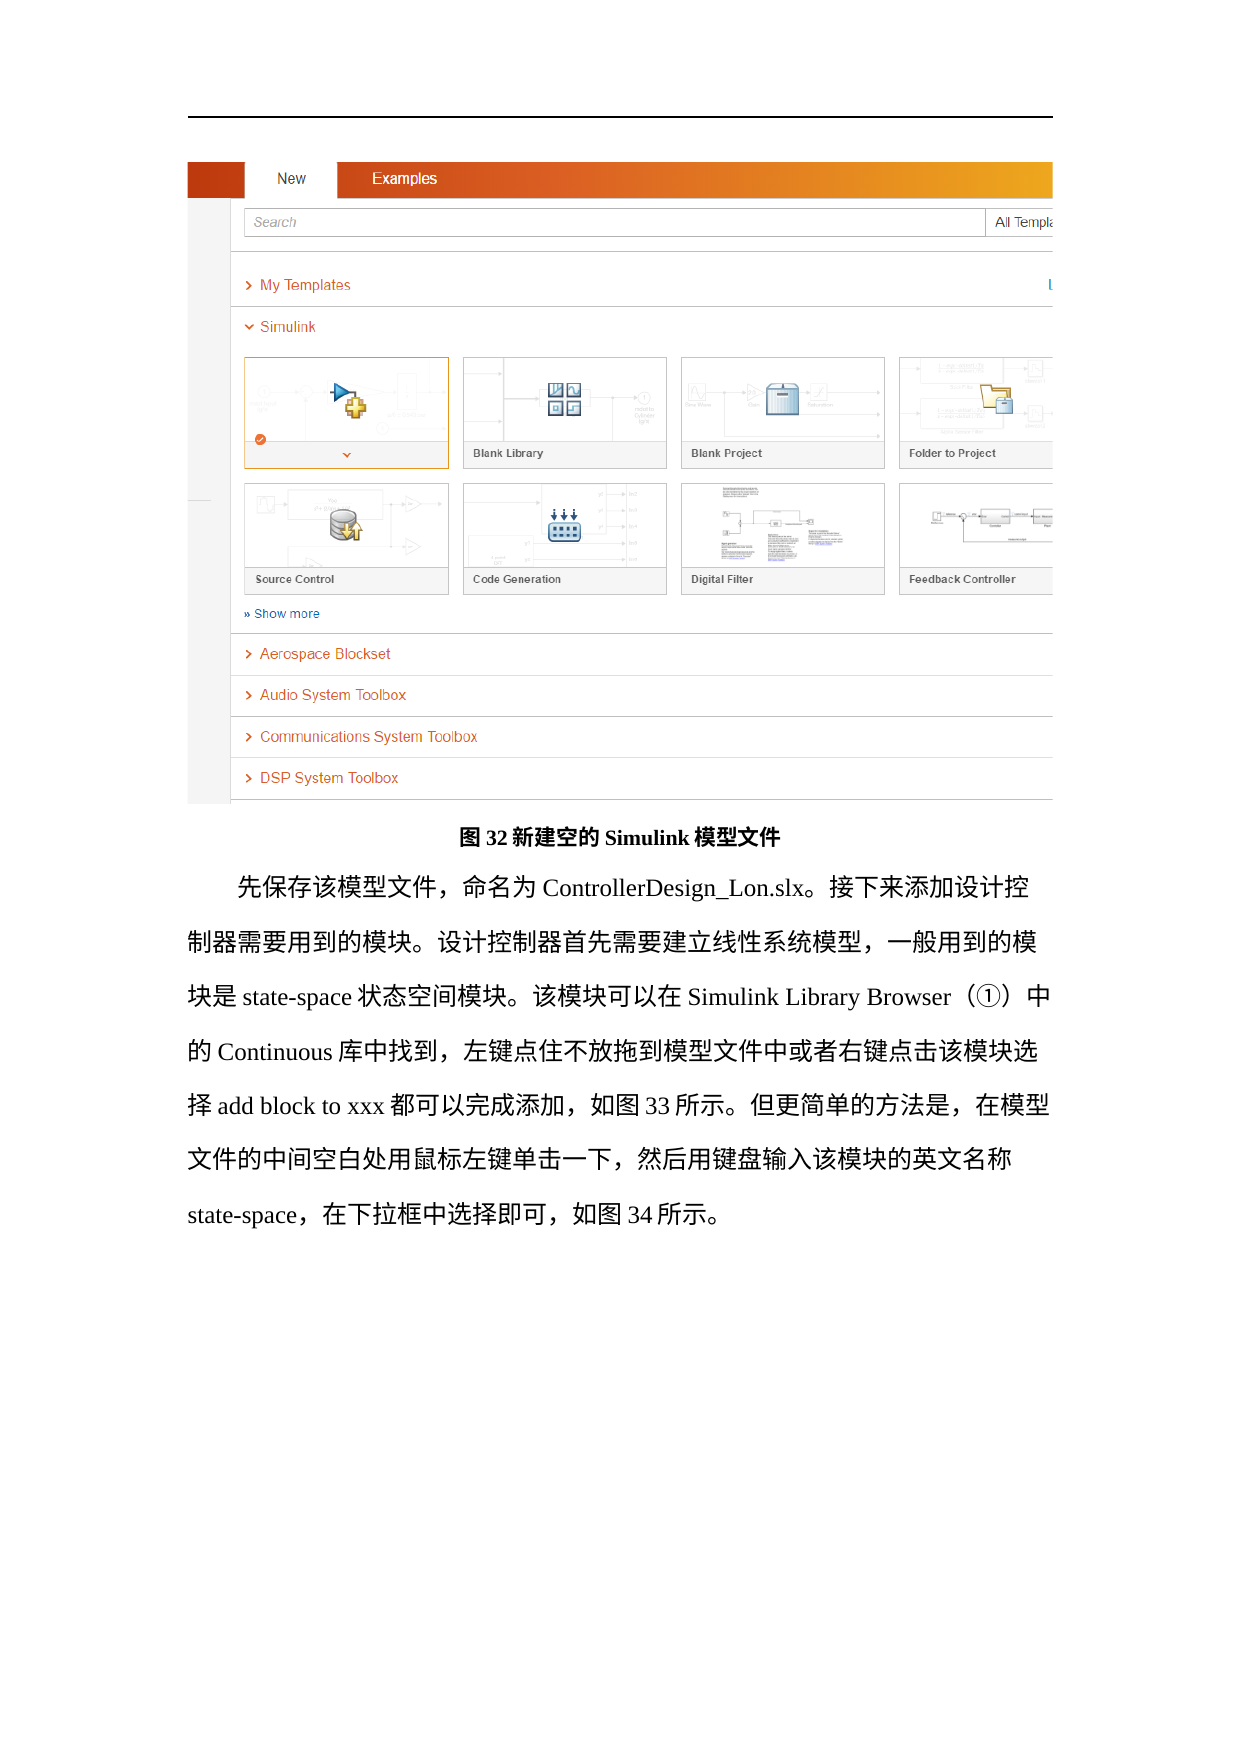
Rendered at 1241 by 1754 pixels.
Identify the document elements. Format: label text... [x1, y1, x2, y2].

text 先保存该模型文件，命名为ControllerDesign_Lon.slx。接下来添加设计控制器需要用到的模块。设计控制器首先需要建立线性系统模型，一般用到的模块是state-space状态空间模块。该模块可以在Simulink Library Browser（①）中的Continuous库中找到，左键点住不放拖到模型文件中或者右键点击该模块选择add block to xxx都可以完成添加，如图33所示。但更简单的方法是，在模型文件的中间空白处用鼠标左键单击一下，然后用键盘输入该模块的英文名称state-space，在下拉框中选择即可，如图34所示。 [187, 868, 1053, 1230]
picture [187, 162, 1053, 804]
text 图 32 新建空的Simulink模型文件 [187, 820, 1053, 852]
